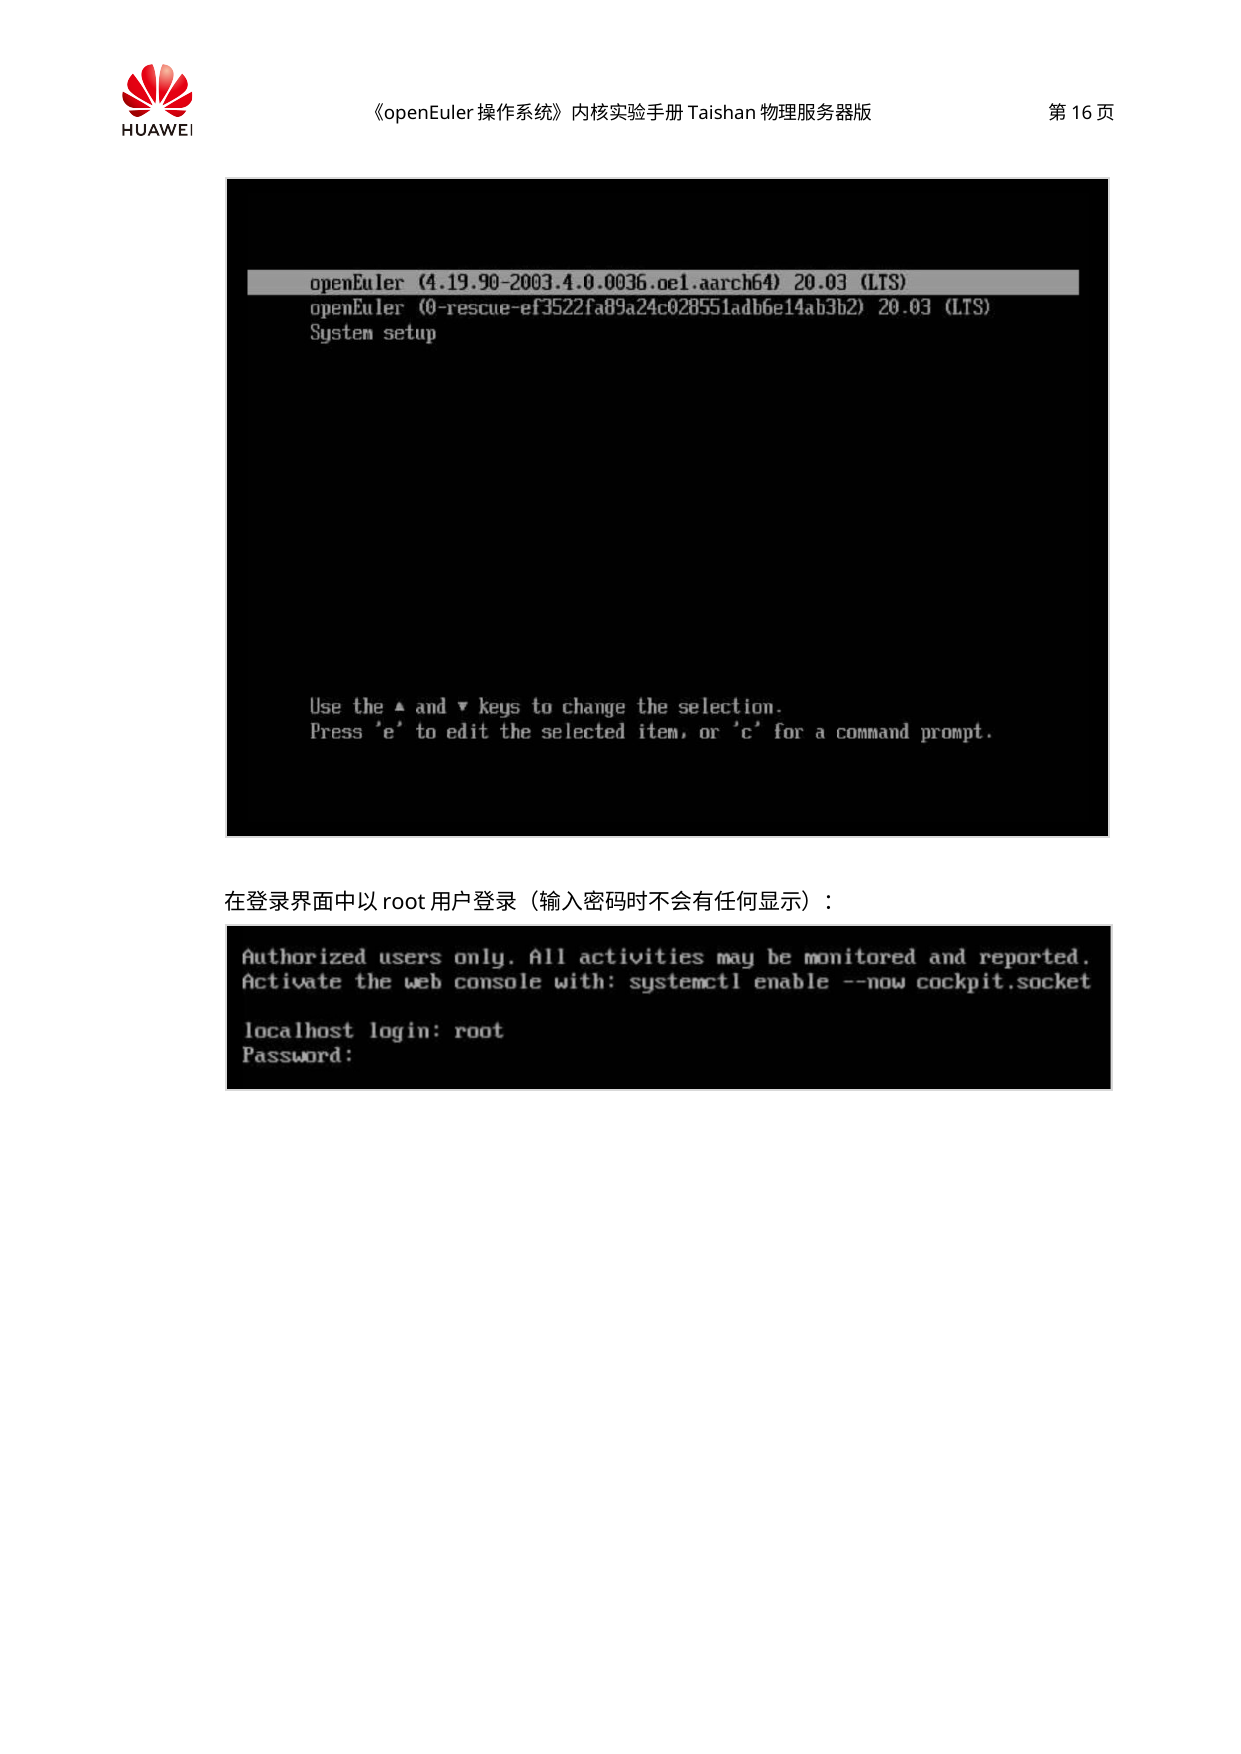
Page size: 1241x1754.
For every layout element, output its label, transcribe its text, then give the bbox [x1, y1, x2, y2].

text 在登录界面中以root用户登录（输入密码时不会有任何显示）： [224, 884, 1122, 916]
picture [227, 926, 1111, 1089]
picture [227, 179, 1108, 836]
picture [122, 64, 193, 136]
